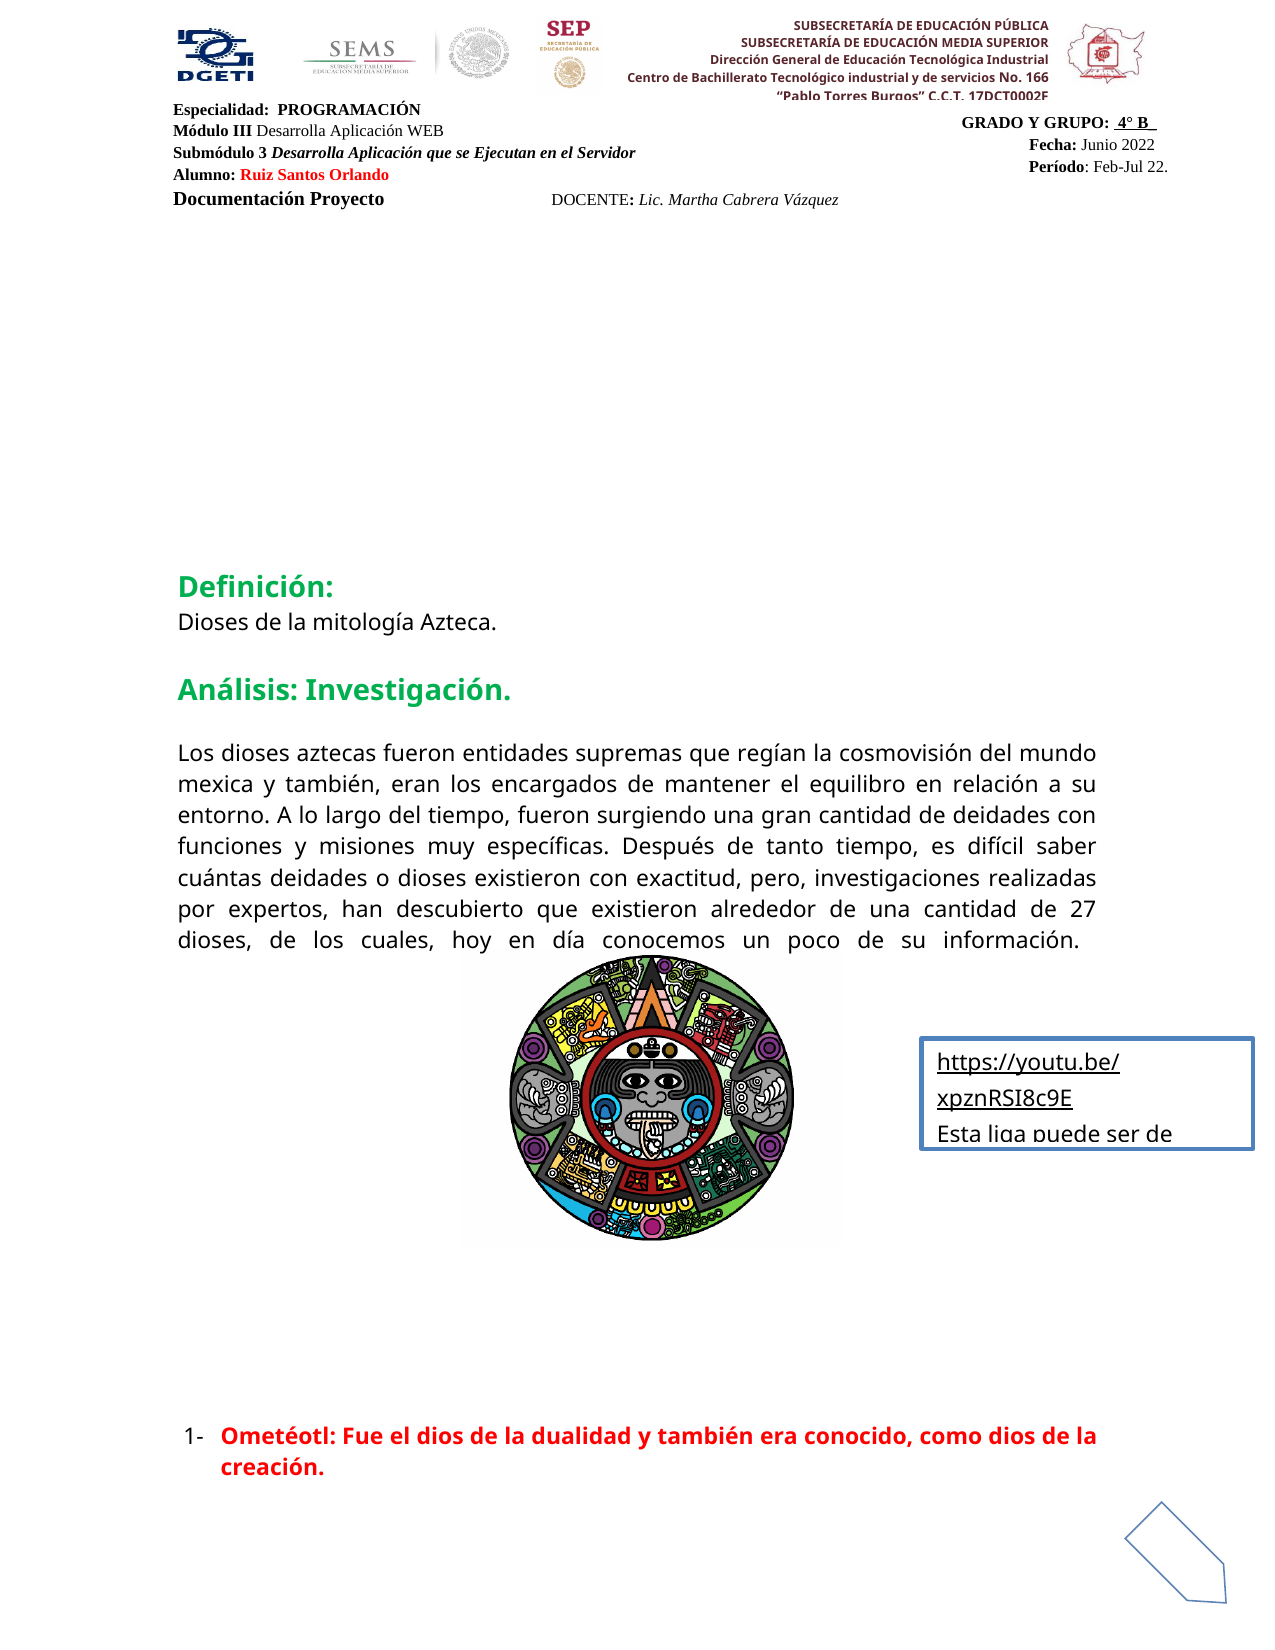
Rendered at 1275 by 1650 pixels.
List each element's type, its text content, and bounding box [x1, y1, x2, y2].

picture [302, 26, 510, 81]
text Análisis: Investigación. [177, 669, 1006, 737]
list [183, 1420, 1098, 1482]
text Los dioses aztecas fueron entidades supremas que regían la cosmovisión del mundo mexica y también, eran los encargados de mantener el equilibro en relación a su entorno. A lo largo del tiempo, fueron surgiendo una gran cantidad de deidades con funciones y misiones muy específicas. Después de tanto tiempo, es difícil saber cuántas deidades o dioses existieron con exactitud, pero, investigaciones realizadas por expertos, han descubierto que existieron alrededor de una cantidad de 27 dioses, de los cuales, hoy en día conocemos un poco de su información. [177, 737, 1098, 1420]
picture [177, 28, 254, 81]
picture [536, 18, 603, 94]
picture [1066, 23, 1146, 87]
text Definición: Dioses de la mitología Azteca. [177, 567, 1006, 638]
